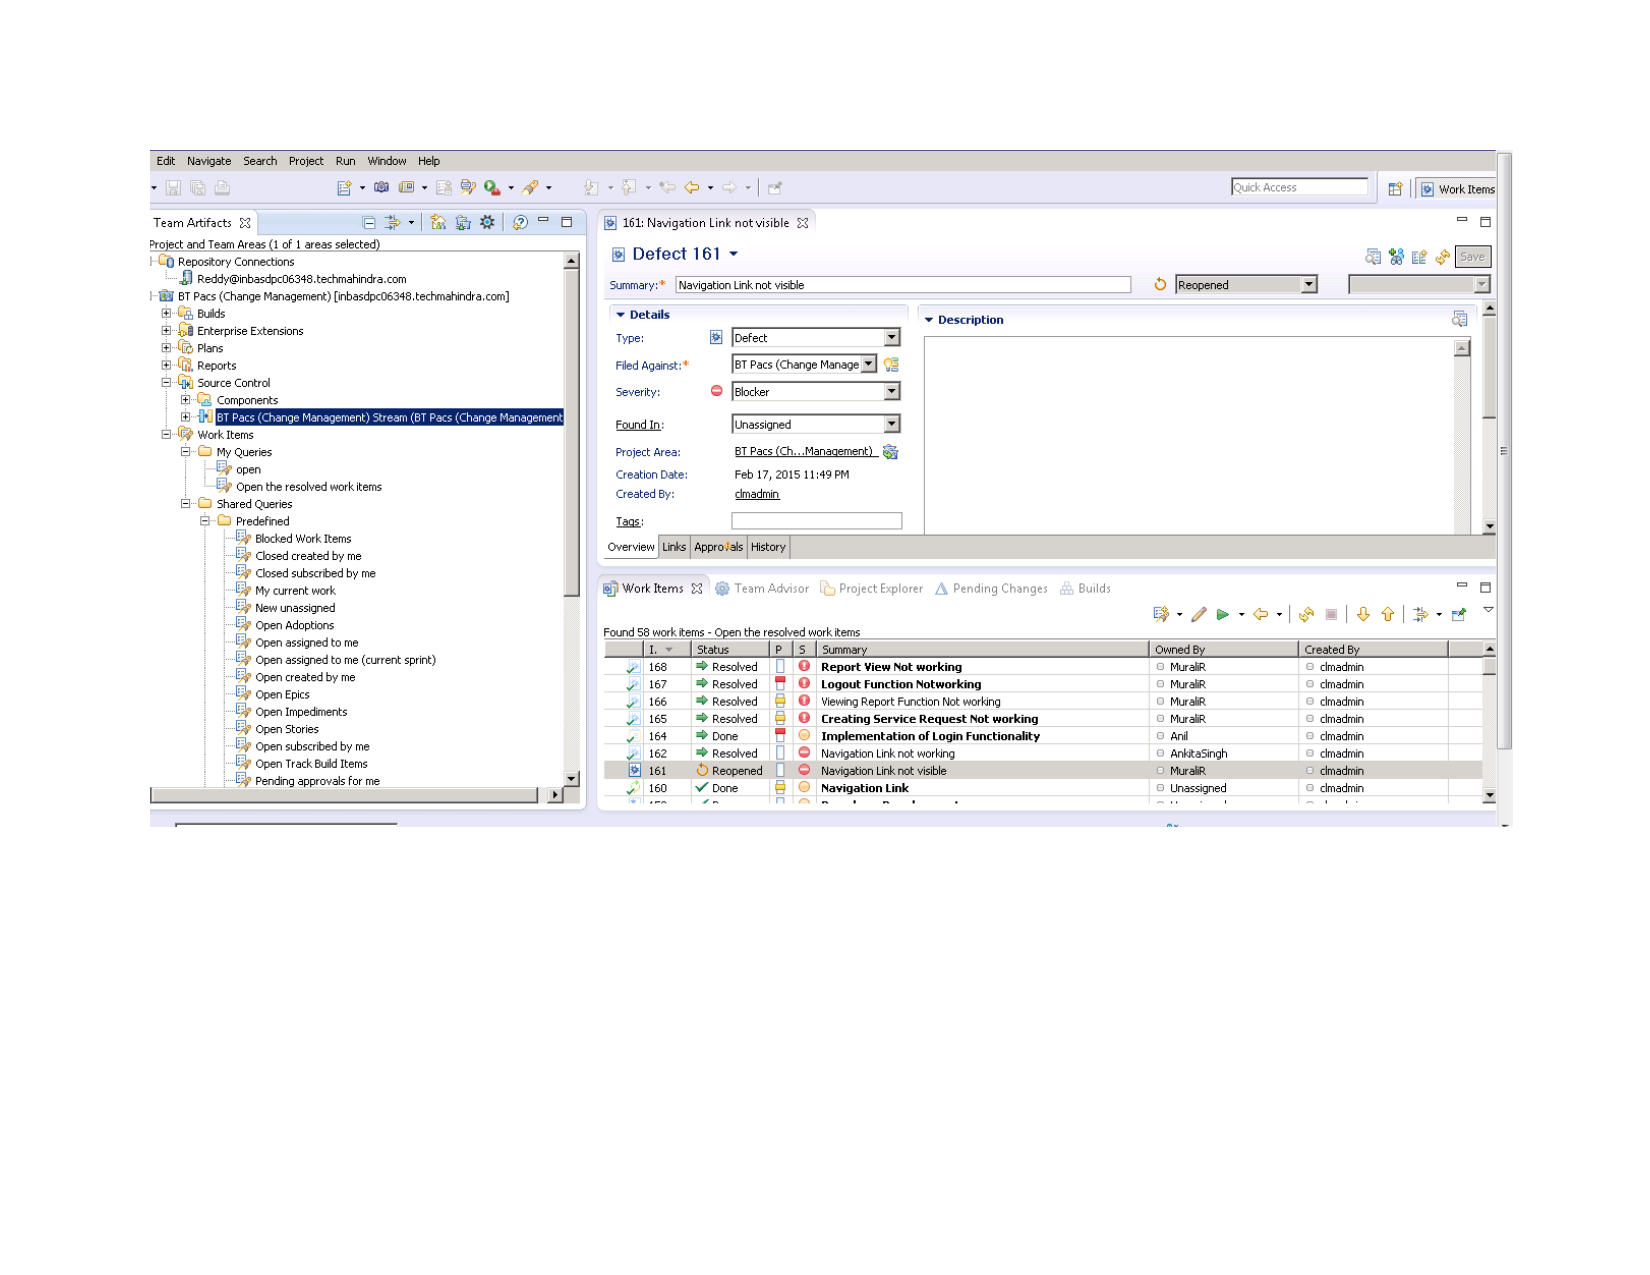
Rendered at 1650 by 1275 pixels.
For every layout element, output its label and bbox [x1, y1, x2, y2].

picture [150, 150, 1513, 827]
